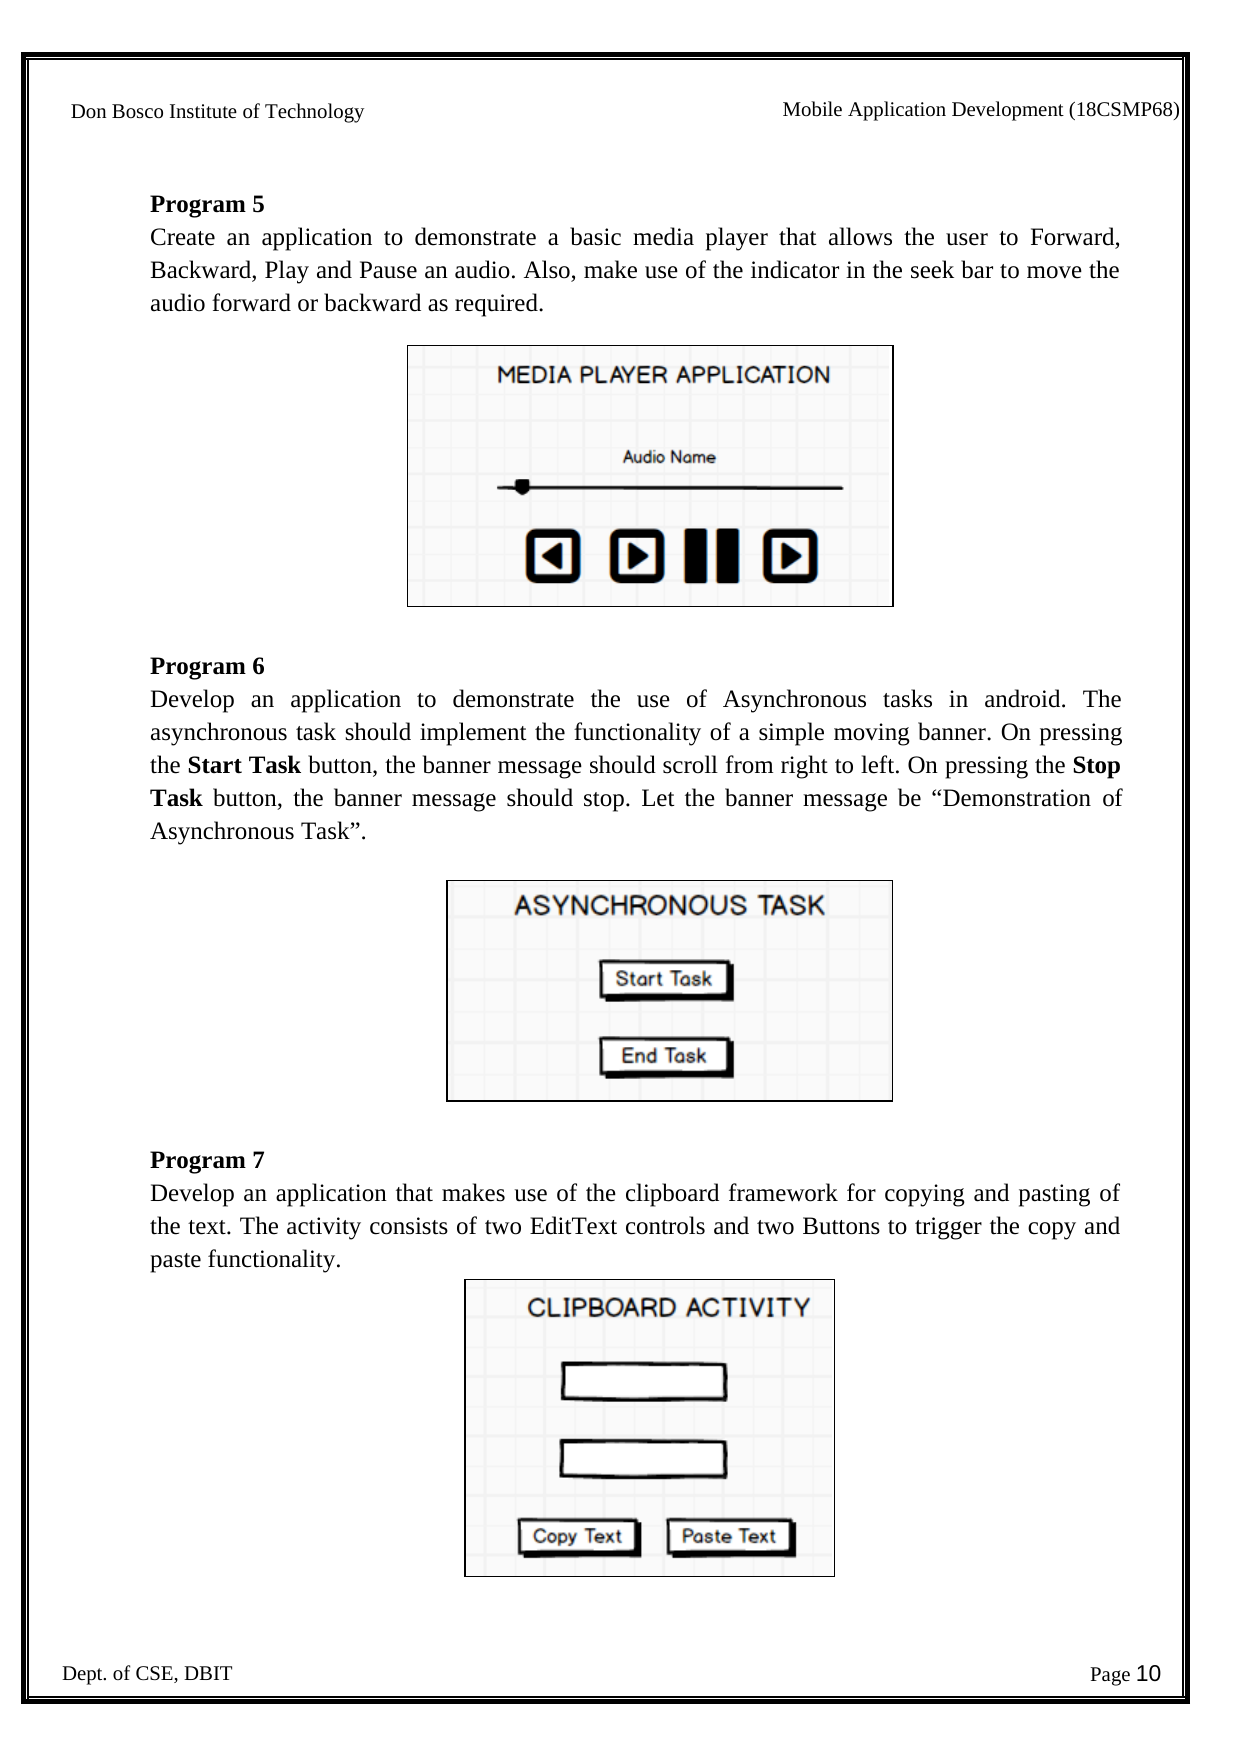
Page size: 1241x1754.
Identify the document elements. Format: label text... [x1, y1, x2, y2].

picture [408, 346, 889, 606]
picture [448, 881, 892, 1100]
text Program 7 [150, 1145, 1138, 1174]
text Develop an application to demonstrate the use of Asynchronous tasks in android. The asynchronous task should implement the functionality of a simple moving banner. On pressing the Start Task button, the banner message should scroll from right to left. On pressing the Stop Task button, the banner message should stop. Let the banner message be “Demonstration of Asynchronous Task”. [150, 684, 1122, 845]
text Program 6 [150, 651, 1138, 680]
picture [466, 1280, 832, 1576]
text Program 5 [150, 189, 1138, 218]
text Develop an application that makes use of the clipboard framework for copying and pasting of the text. The activity consists of two EditText controls and two Buttons to trigger the copy and paste functionality. [150, 1178, 1122, 1273]
text Create an application to demonstrate a basic media player that allows the user to Forward, Backward, Play and Pause an audio. Also, make use of the indicator in the seek bar to move the audio forward or backward as required. [150, 222, 1122, 317]
